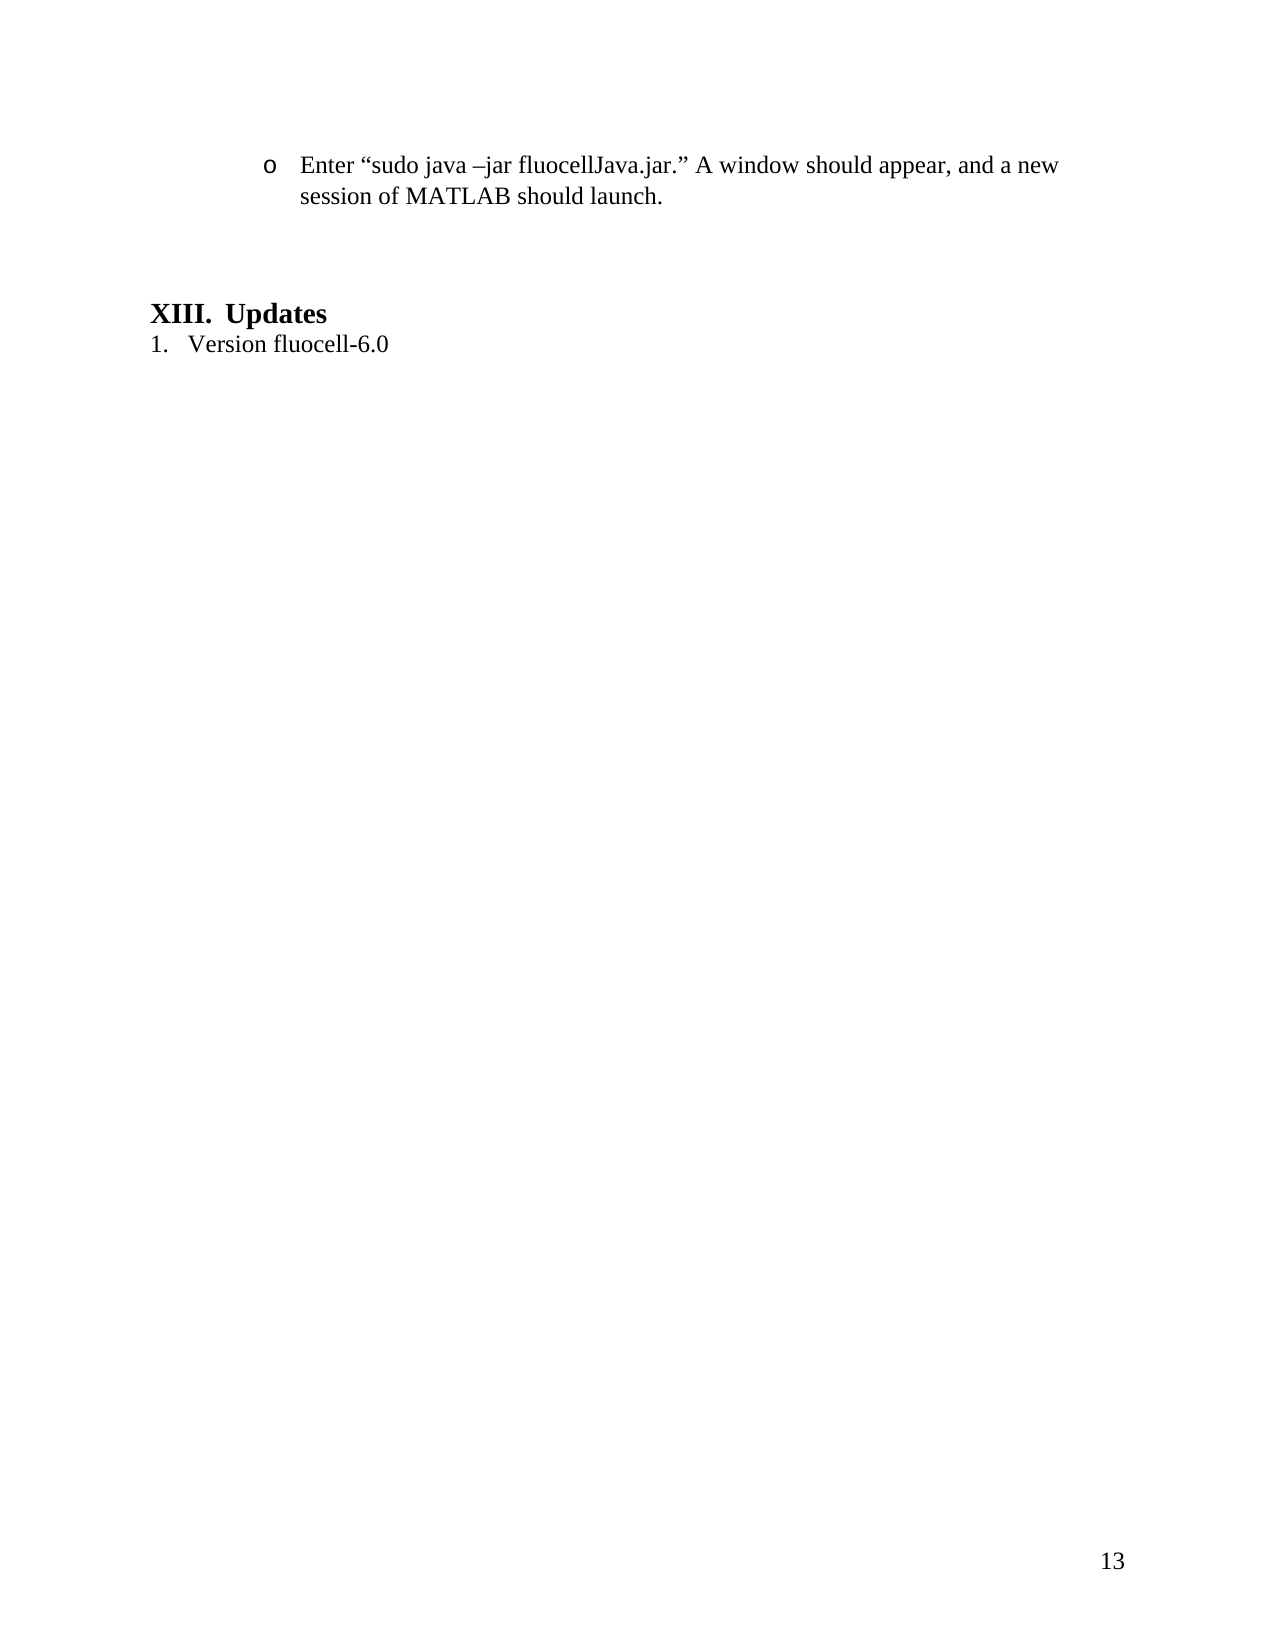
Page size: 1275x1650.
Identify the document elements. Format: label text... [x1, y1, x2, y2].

list Version fluocell-6.0 [150, 329, 1125, 358]
subtitle Updates [150, 296, 1125, 329]
list Enter “sudo java –jar fluocellJava.jar.” A window should appear, and a new session of MATLAB should launch. [262, 150, 1125, 209]
